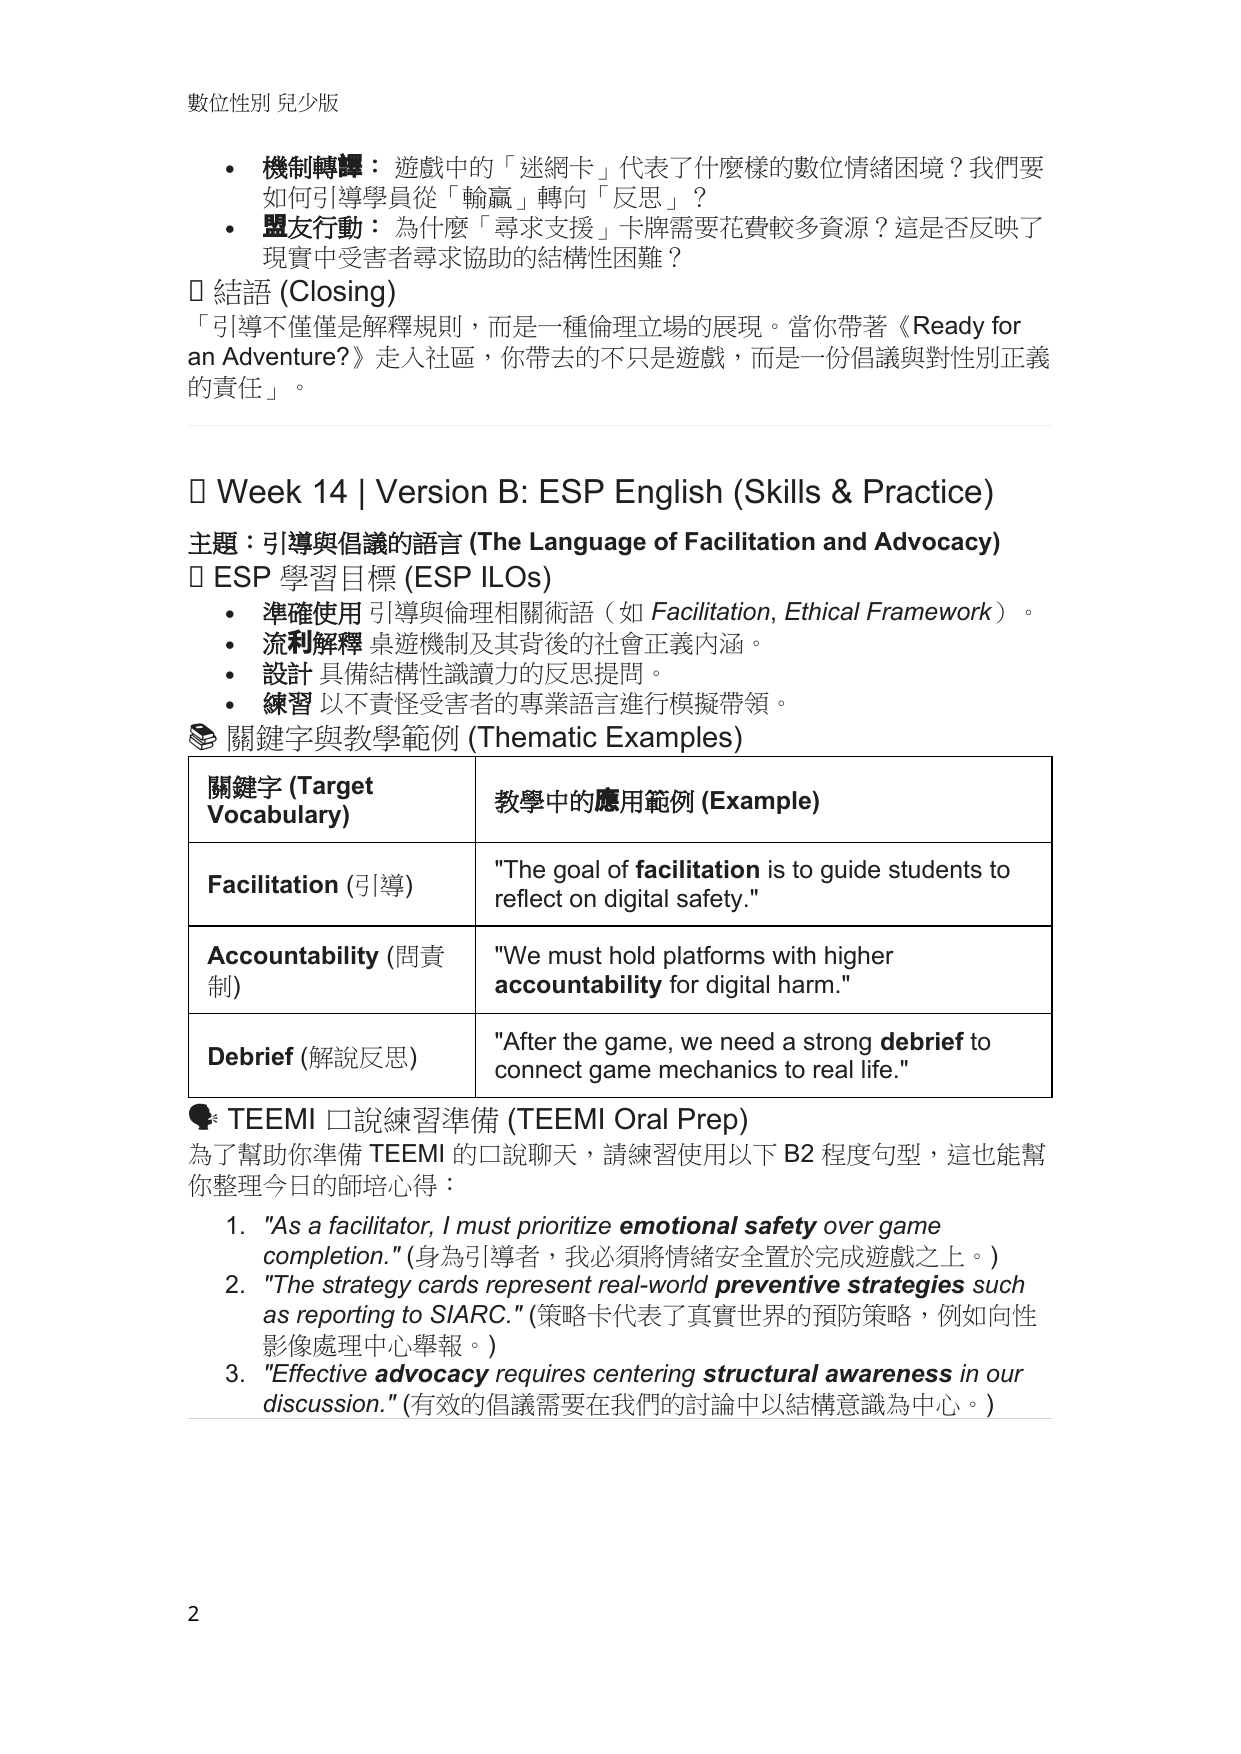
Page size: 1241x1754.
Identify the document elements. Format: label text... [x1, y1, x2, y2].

subtitle 💬 結語 (Closing) [187, 270, 1053, 310]
text 為了幫助你準備 TEEMI 的口說聊天，請練習使用以下 B2 程度句型，這也能幫你整理今日的師培心得： [187, 1138, 1053, 1198]
table_cell "After the game, we need a strong debrief to connect game mechanics to real life." [476, 1014, 1051, 1097]
list "The strategy cards represent real-world preventive strategies such as reporting to SIARC." (策略卡代表了真實世界的預防策略，例如向性影像處理中心舉報。) [225, 1270, 1053, 1359]
list "Effective advocacy requires centering structural awareness in our discussion." (有效的倡議需要在我們的討論中以結構意識為中心。) [225, 1359, 1053, 1418]
list 設計 具備結構性識讀力的反思提問。 [225, 656, 1053, 686]
table_header 關鍵字 (Target Vocabulary) [189, 757, 475, 841]
table_cell Debrief (解說反思) [189, 1014, 475, 1097]
table_cell "The goal of facilitation is to guide students to reflect on digital safety." [476, 843, 1051, 925]
table_cell Facilitation (引導) [189, 843, 475, 925]
table_cell Accountability (問責制) [189, 927, 475, 1013]
list "As a facilitator, I must prioritize emotional safety over game completion." (身為引導者，我必須將情緒安全置於完成遊戲之上。) [225, 1211, 1053, 1270]
text 主題：引導與倡議的語言 (The Language of Facilitation and Advocacy) [187, 526, 1053, 556]
subtitle 🎯 ESP 學習目標 (ESP ILOs) [187, 556, 1053, 596]
list 機制轉譯： 遊戲中的「迷網卡」代表了什麼樣的數位情緒困境？我們要如何引導學員從「輸贏」轉向「反思」？ [225, 150, 1053, 210]
list 流利解釋 桌遊機制及其背後的社會正義內涵。 [225, 626, 1053, 656]
list 練習 以不責怪受害者的專業語言進行模擬帶領。 [225, 686, 1053, 716]
list 準確使用 引導與倫理相關術語（如 Facilitation, Ethical Framework）。 [225, 596, 1053, 626]
table_header 教學中的應用範例 (Example) [476, 757, 1051, 841]
list 盟友行動： 為什麼「尋求支援」卡牌需要花費較多資源？這是否反映了現實中受害者尋求協助的結構性困難？ [225, 210, 1053, 270]
text 「引導不僅僅是解釋規則，而是一種倫理立場的展現。當你帶著《Ready for an Adventure?》走入社區，你帶去的不只是遊戲，而是一份倡議與對性別正義的責任」。 [187, 310, 1053, 400]
table_cell "We must hold platforms with higher accountability for digital harm." [476, 927, 1051, 1013]
subtitle 🗣️ TEEMI 口說練習準備 (TEEMI Oral Prep) [187, 1098, 1053, 1138]
subtitle 📚 關鍵字與教學範例 (Thematic Examples) [187, 716, 1053, 756]
subtitle 🧬 Week 14 | Version B: ESP English (Skills & Practice) [187, 468, 1053, 513]
